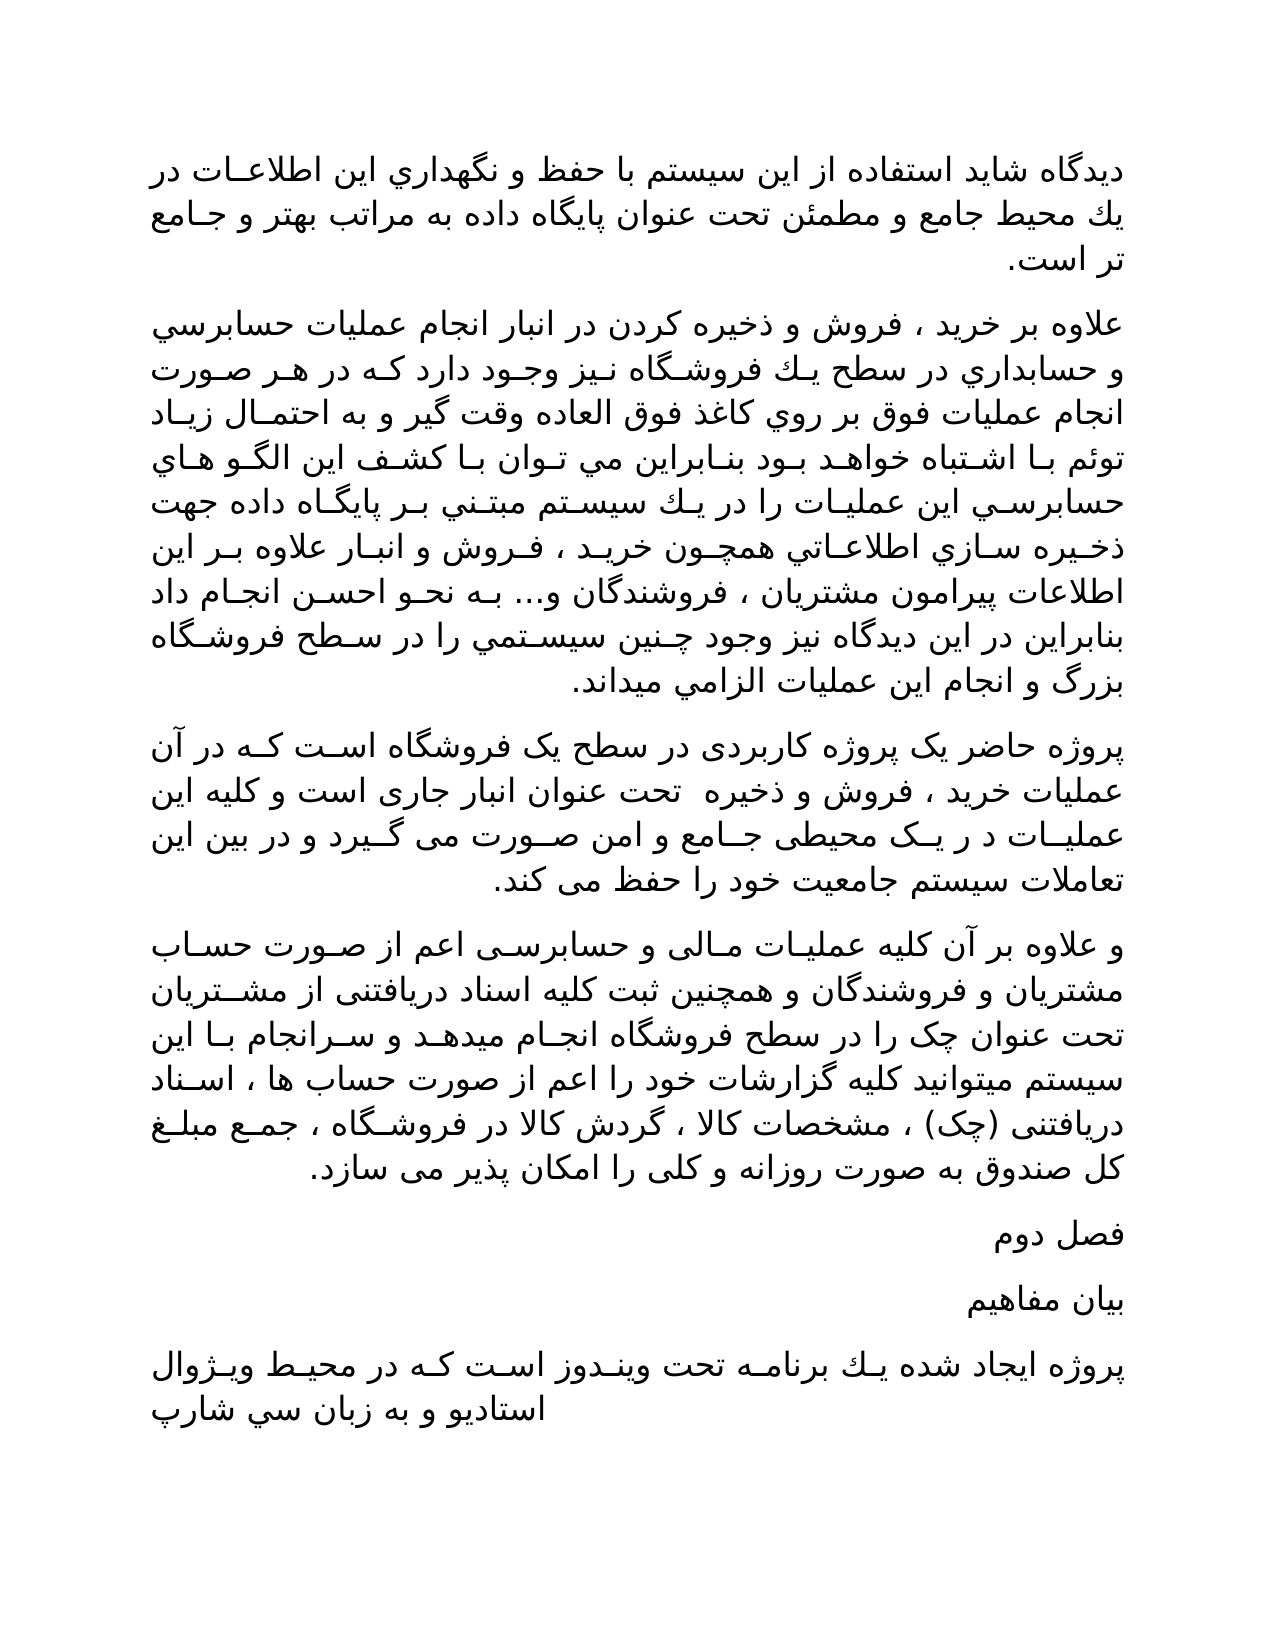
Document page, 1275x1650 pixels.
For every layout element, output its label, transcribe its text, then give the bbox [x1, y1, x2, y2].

text بيان مفاهيم [150, 1279, 1125, 1318]
text فصل دوم [150, 1214, 1125, 1253]
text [150, 150, 1125, 278]
text علاوه بر خريد ، فروش و ذخيره كردن در انبار انجام عمليات حسابرسي و حسابداري در سطح يك فروشگاه نيز وجود دارد كه در هر صورت انجام عمليات فوق بر روي كاغذ فوق العاده وقت گير و به احتمال زياد توئم با اشتباه خواهد بود بنابراين مي توان با كشف اين الگو هاي حسابرسي اين عمليات را در يك سيستم مبتني بر پايگاه داده جهت ذخيره سازي اطلاعاتي همچون خريد ، فروش و انبار علاوه بر اين اطلاعات پيرامون مشتريان ، فروشندگان و... به نحو احسن انجام داد بنابراين در اين ديدگاه نيز وجود چنين سيستمي را در سطح فروشگاه بزرگ و انجام اين عمليات الزامي ميداند. [150, 304, 1125, 700]
text پروژه ايجاد شده يك برنامه تحت ويندوز است كه در محيط ويژوال استاديو و به زبان سي شارپ [150, 1345, 1125, 1428]
text و علاوه بر آن کلیه عملیات مالی و حسابرسی اعم از صورت حساب مشتریان و فروشندگان و همچنین ثبت کلیه اسناد دریافتنی از مشتریان تحت عنوان چک را در سطح فروشگاه انجام میدهد و سرانجام با این سیستم میتوانید کلیه گزارشات خود را اعم از صورت حساب ها ، اسناد دریافتنی (چک) ، مشخصات کالا ، گردش کالا در فروشگاه ، جمع مبلغ کل صندوق به صورت روزانه و کلی را امکان پذیر می سازد. [150, 926, 1125, 1188]
text پروژه حاضر یک پروژه کاربردی در سطح یک فروشگاه است که در آن عملیات خرید ، فروش و ذخیره تحت عنوان انبار جاری است و کلیه این عملیات د ر یک محیطی جامع و امن صورت می گیرد و در بین این تعاملات سیستم جامعیت خود را حفظ می کند. [150, 727, 1125, 899]
